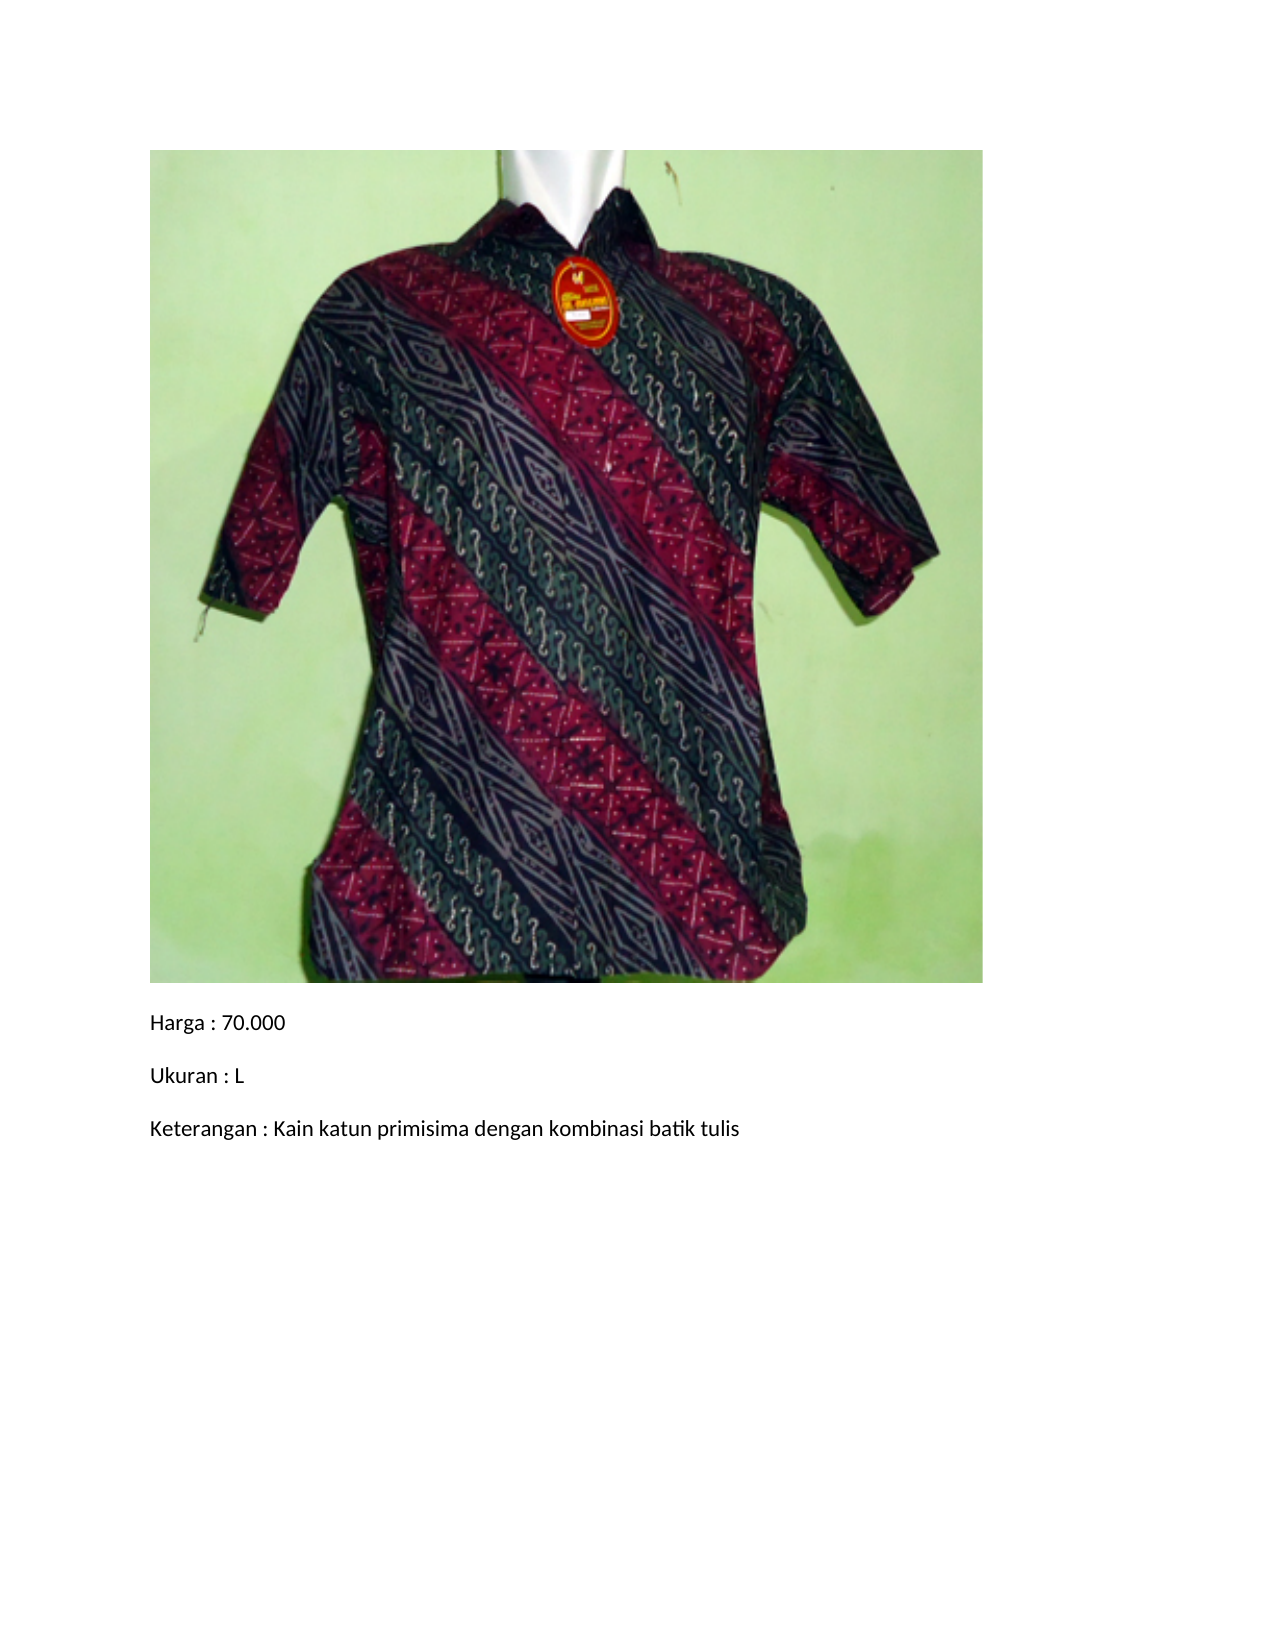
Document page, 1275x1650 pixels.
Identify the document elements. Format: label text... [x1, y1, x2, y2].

text Ukuran : L [150, 1061, 1125, 1089]
picture [150, 150, 983, 983]
text Harga : 70.000 [150, 1008, 1125, 1036]
text Keterangan : Kain katun primisima dengan kombinasi batik tulis [150, 1114, 1125, 1142]
